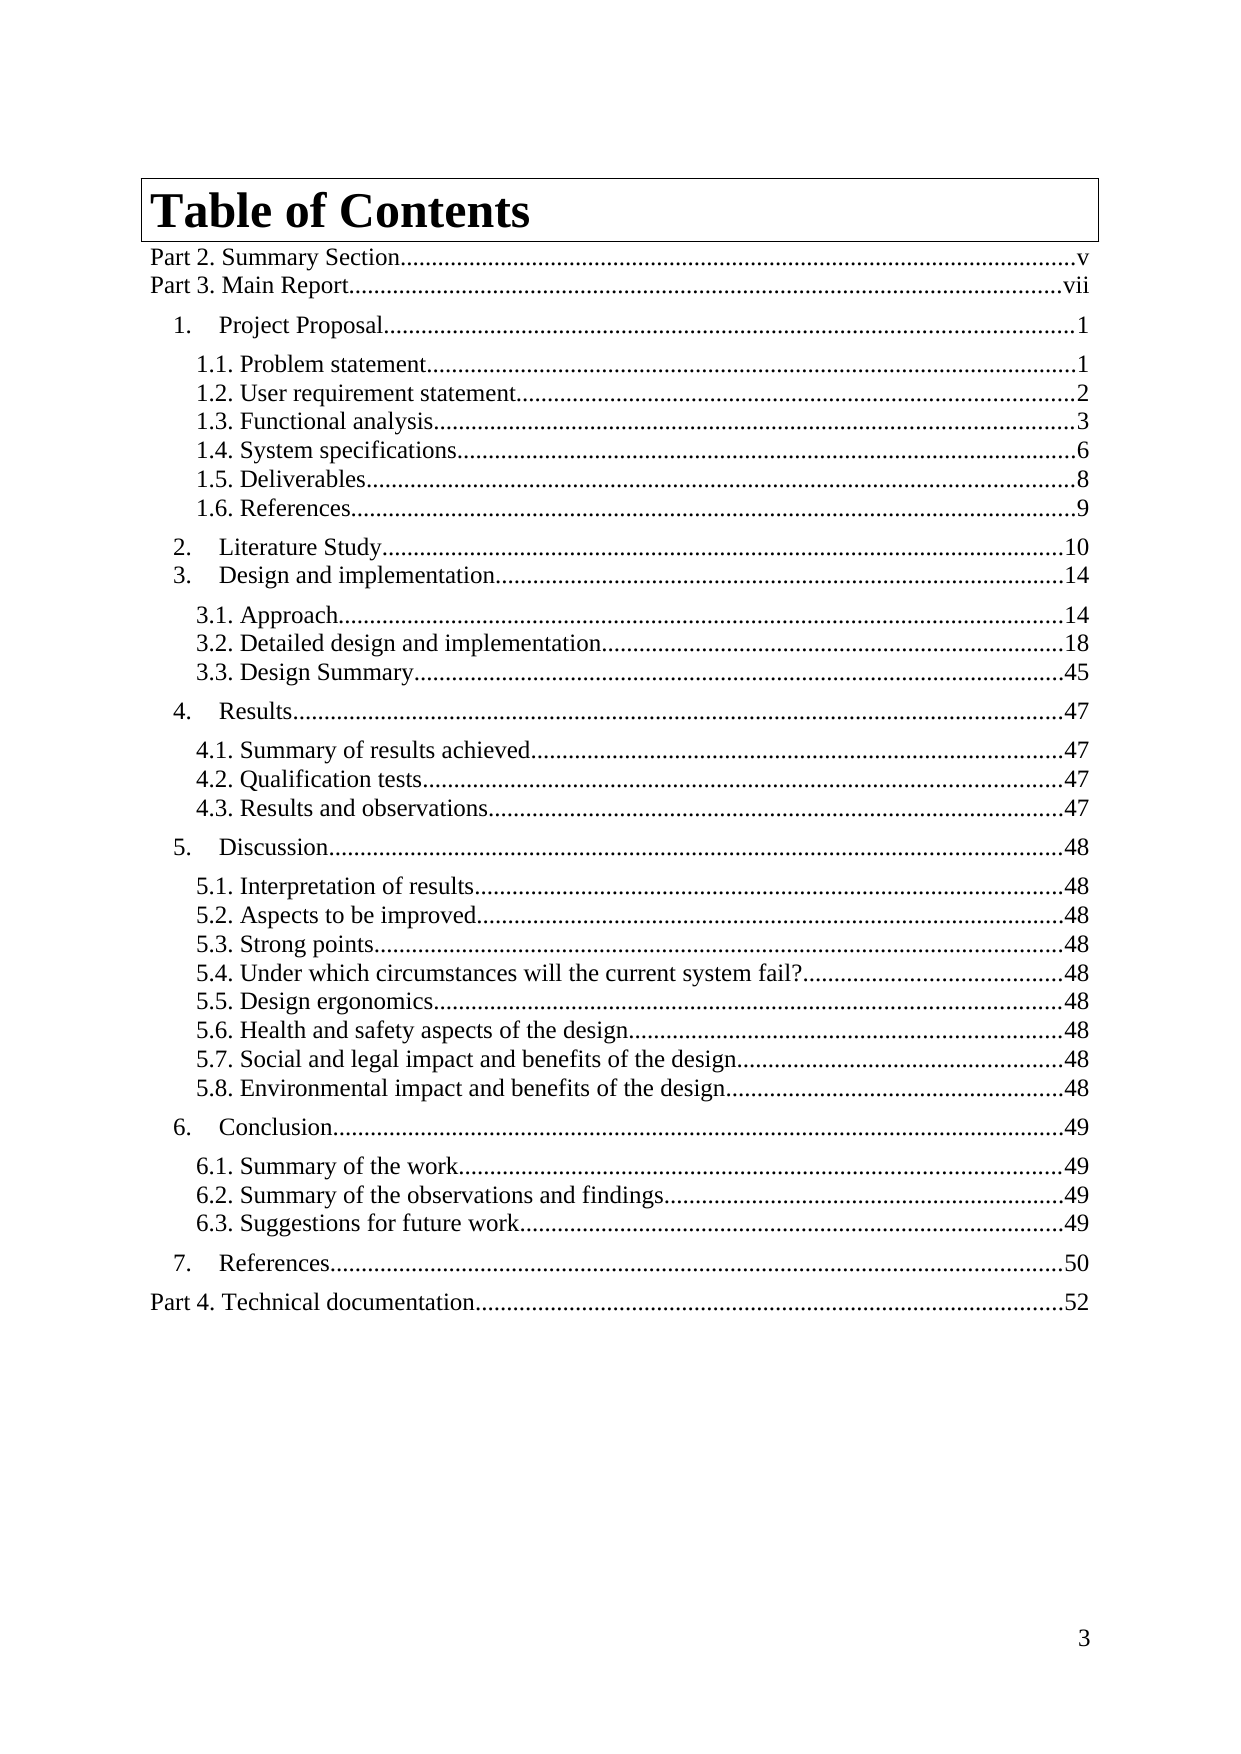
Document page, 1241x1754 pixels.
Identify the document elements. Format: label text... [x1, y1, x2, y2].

text 6.3. Suggestions for future work 49 [196, 1208, 1090, 1237]
text Part 2. Summary Section v [150, 242, 1090, 271]
text 3.3. Design Summary 45 [196, 657, 1090, 686]
text 2. Literature Study 10 [173, 532, 1090, 561]
text 5.2. Aspects to be improved 48 [196, 900, 1090, 929]
text 5.8. Environmental impact and benefits of the design 48 [196, 1073, 1090, 1101]
text 5.6. Health and safety aspects of the design 48 [196, 1015, 1090, 1044]
text 5. Discussion 48 [173, 832, 1090, 861]
text 5.1. Interpretation of results 48 [196, 871, 1090, 900]
text 3.2. Detailed design and implementation 18 [196, 628, 1090, 657]
text 5.7. Social and legal impact and benefits of the design 48 [196, 1044, 1090, 1073]
text 1.3. Functional analysis 3 [196, 406, 1090, 435]
text Part 3. Main Report vii [150, 271, 1090, 299]
text 5.5. Design ergonomics 48 [196, 986, 1090, 1015]
text 7. References 50 [173, 1248, 1090, 1276]
subtitle Table of Contents [142, 179, 1098, 241]
text 6. Conclusion 49 [173, 1112, 1090, 1141]
text 1.1. Problem statement 1 [196, 349, 1090, 378]
text 1.4. System specifications 6 [196, 435, 1090, 464]
text 1. Project Proposal 1 [173, 310, 1090, 338]
text 5.3. Strong points 48 [196, 929, 1090, 958]
text 5.4. Under which circumstances will the current system fail? 48 [196, 958, 1090, 986]
text Part 4. Technical documentation 52 [150, 1287, 1090, 1316]
text 4.3. Results and observations 47 [196, 793, 1090, 822]
text 4.2. Qualification tests 47 [196, 764, 1090, 793]
text 1.6. References 9 [196, 493, 1090, 521]
text 4. Results 47 [173, 696, 1090, 725]
text 1.2. User requirement statement 2 [196, 378, 1090, 406]
text 3.1. Approach 14 [196, 600, 1090, 628]
text 6.2. Summary of the observations and findings 49 [196, 1180, 1090, 1208]
text 3. Design and implementation 14 [173, 561, 1090, 589]
text 1.5. Deliverables 8 [196, 464, 1090, 493]
text 6.1. Summary of the work 49 [196, 1151, 1090, 1180]
text 4.1. Summary of results achieved 47 [196, 736, 1090, 764]
